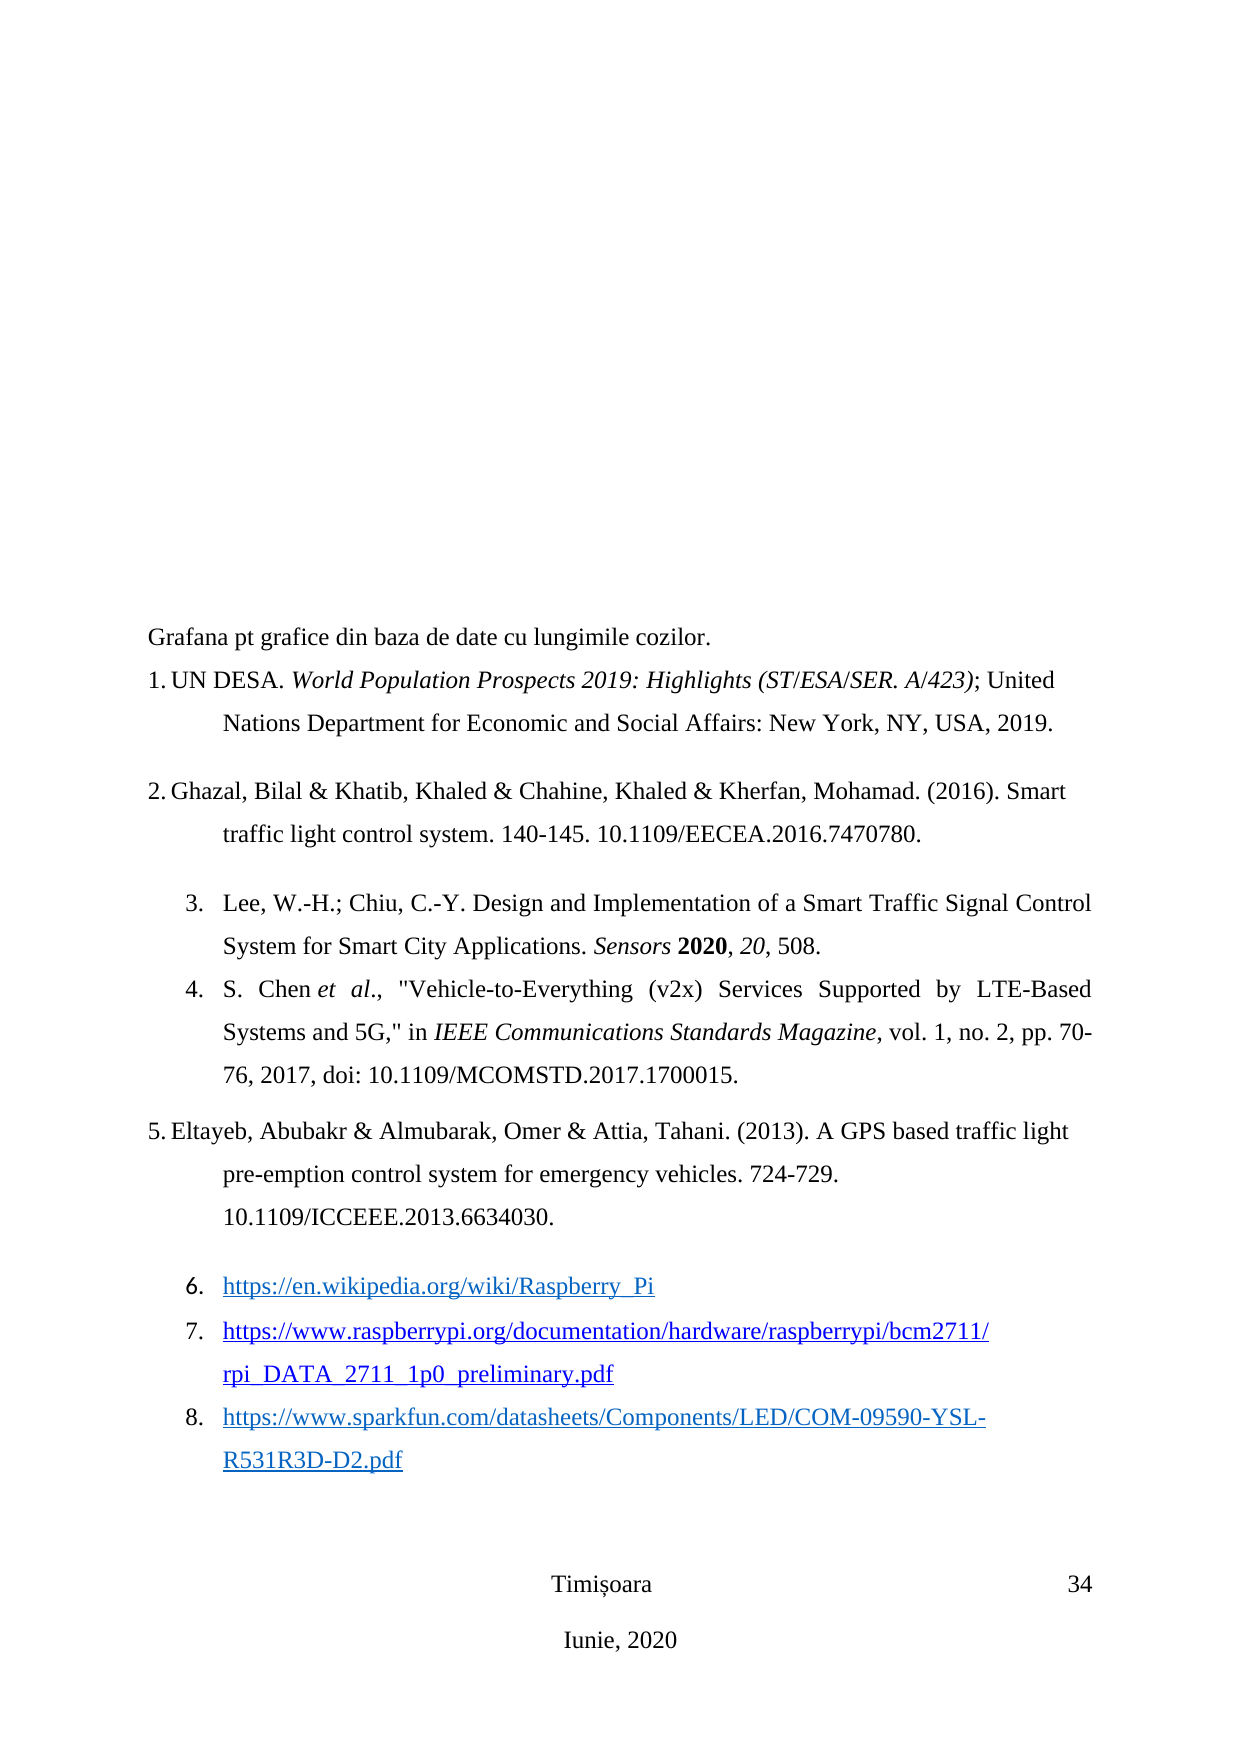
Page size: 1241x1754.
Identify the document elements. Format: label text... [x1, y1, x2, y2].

list Eltayeb, Abubakr & Almubarak, Omer & Attia, Tahani. (2013). A GPS based traffic light pre-emption control system for emergency vehicles. 724-729. 10.1109/ICCEEE.2013.6634030. [148, 1116, 1093, 1231]
list UN DESA. World Population Prospects 2019: Highlights (ST/ESA/SER. A/423); United Nations Department for Economic and Social Affairs: New York, NY, USA, 2019. [148, 665, 1093, 737]
list https://en.wikipedia.org/wiki/Raspberry_Pi [185, 1270, 1093, 1301]
list Lee, W.-H.; Chiu, C.-Y. Design and Implementation of a Smart Traffic Signal Control System for Smart City Applications. Sensors 2020, 20, 508. [185, 888, 1093, 959]
text Grafana pt grafice din baza de date cu lungimile cozilor. [148, 622, 1093, 651]
list https://www.raspberrypi.org/documentation/hardware/raspberrypi/bcm2711/rpi_DATA_2711_1p0_preliminary.pdf [185, 1316, 1093, 1388]
list Ghazal, Bilal & Khatib, Khaled & Chahine, Khaled & Kherfan, Mohamad. (2016). Smart traffic light control system. 140-145. 10.1109/EECEA.2016.7470780. [148, 776, 1093, 848]
list S. Chen et al., "Vehicle-to-Everything (v2x) Services Supported by LTE-Based Systems and 5G," in IEEE Communications Standards Magazine, vol. 1, no. 2, pp. 70-76, 2017, doi: 10.1109/MCOMSTD.2017.1700015. [185, 974, 1093, 1089]
list https://www.sparkfun.com/datasheets/Components/LED/COM-09590-YSL-R531R3D-D2.pdf [185, 1402, 1093, 1474]
